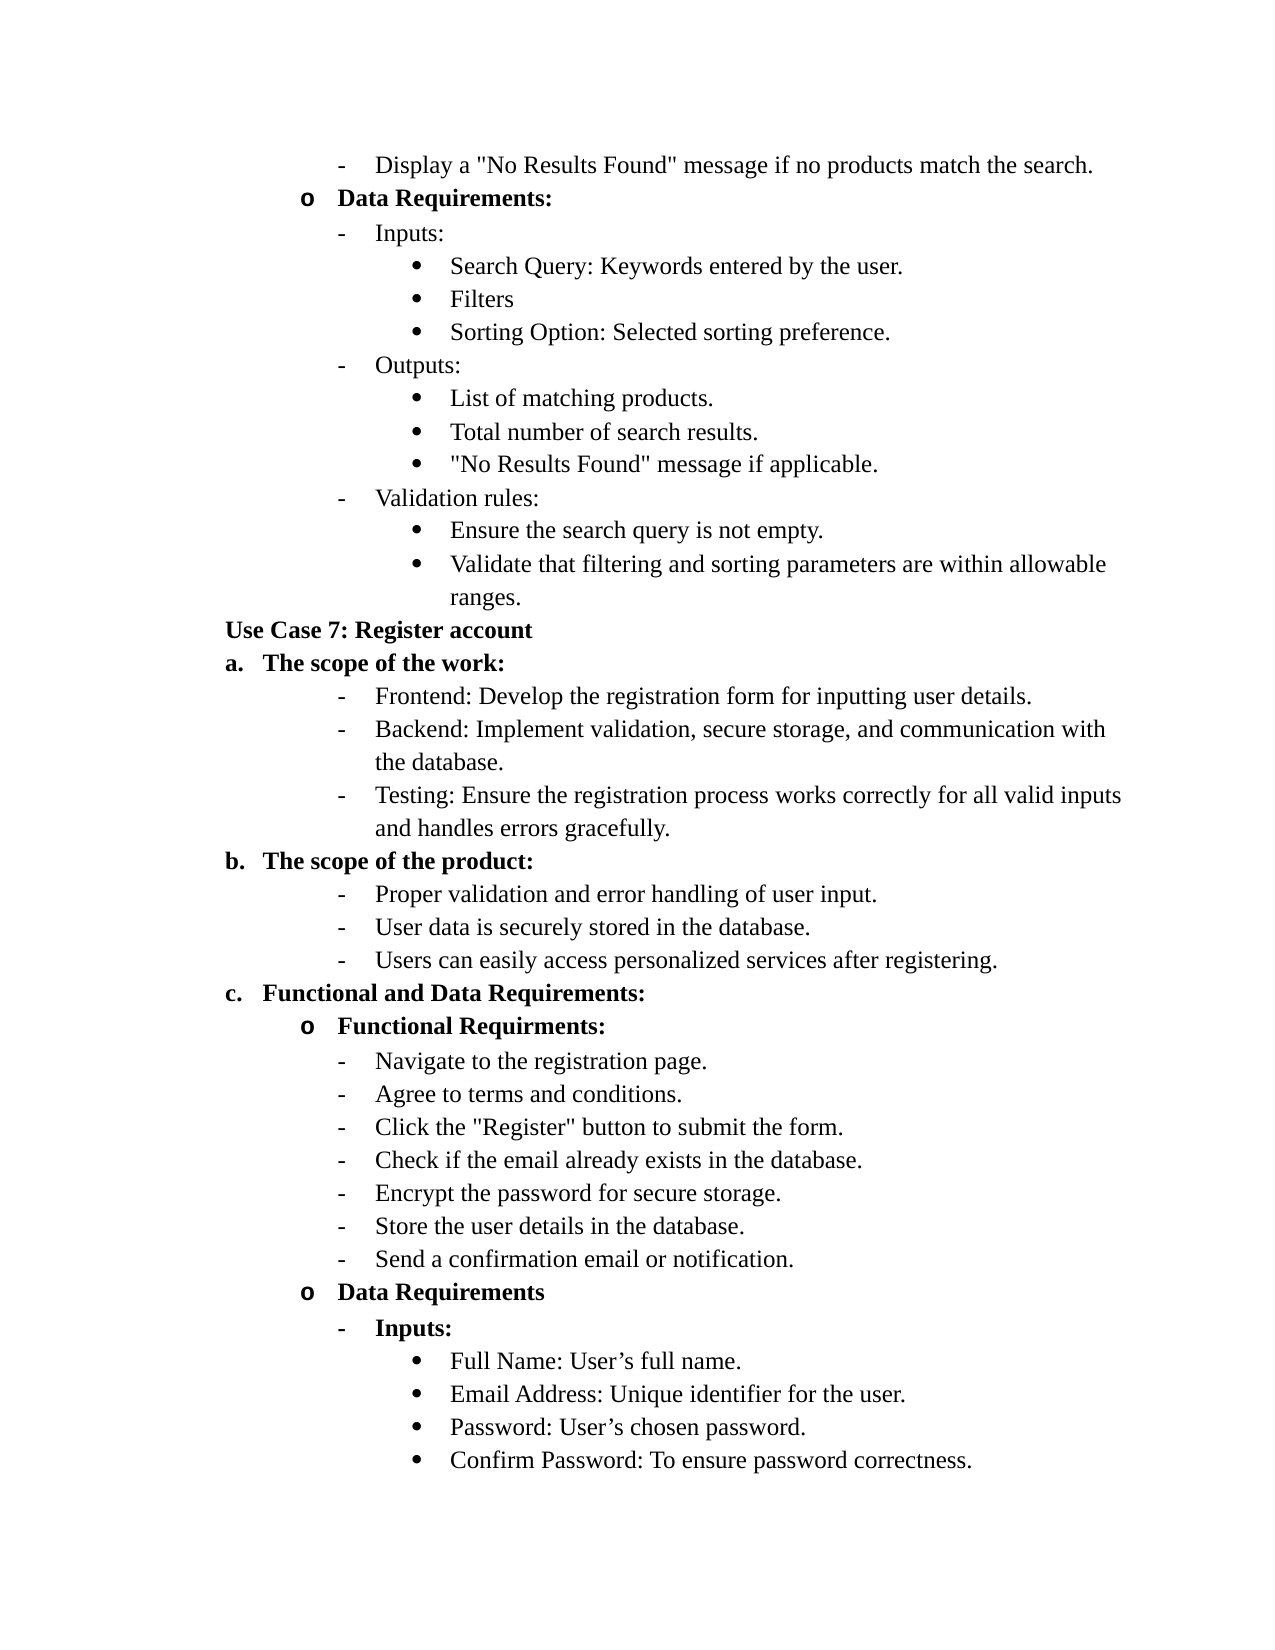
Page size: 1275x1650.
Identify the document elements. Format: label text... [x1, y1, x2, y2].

list Total number of search results. [412, 417, 1125, 445]
list Data Requirements: [300, 183, 1125, 214]
list Sorting Option: Selected sorting preference. [412, 317, 1125, 346]
list Validate that filtering and sorting parameters are within allowable ranges. [412, 549, 1125, 610]
list Functional Requirments: [300, 1011, 1125, 1042]
list Full Name: User’s full name. [412, 1346, 1125, 1375]
list Check if the email already exists in the database. [337, 1145, 1125, 1174]
list Functional and Data Requirements: [225, 978, 1125, 1007]
list Inputs: [337, 218, 1125, 247]
list Email Address: Unique identifier for the user. [412, 1379, 1125, 1408]
list Data Requirements [300, 1277, 1125, 1308]
list Store the user details in the database. [337, 1211, 1125, 1240]
list Click the "Register" button to submit the form. [337, 1112, 1125, 1141]
list Search Query: Keywords entered by the user. [412, 251, 1125, 280]
list Frontend: Develop the registration form for inputting user details. [337, 681, 1125, 709]
list Backend: Implement validation, secure storage, and communication with the database. [337, 714, 1125, 776]
list Use Case 7: Register account [225, 615, 1125, 643]
list The scope of the work: [225, 648, 1125, 676]
list Ensure the search query is not empty. [412, 516, 1125, 544]
list Navigate to the registration page. [337, 1046, 1125, 1075]
list User data is securely stored in the database. [337, 912, 1125, 941]
list The scope of the product: [225, 846, 1125, 874]
list Inputs: [337, 1313, 1125, 1342]
list Outputs: [337, 351, 1125, 379]
list Display a "No Results Found" message if no products match the search. [337, 150, 1125, 179]
list List of matching products. [412, 383, 1125, 412]
list Password: User’s chosen password. [412, 1412, 1125, 1441]
list Send a confirmation email or notification. [337, 1244, 1125, 1273]
list Validation rules: [337, 483, 1125, 511]
list Agree to terms and conditions. [337, 1079, 1125, 1108]
list Users can easily access personalized services after registering. [337, 945, 1125, 974]
list Encrypt the password for secure storage. [337, 1178, 1125, 1207]
list Confirm Password: To ensure password correctness. [412, 1445, 1125, 1474]
list "No Results Found" message if applicable. [412, 449, 1125, 478]
list Testing: Ensure the registration process works correctly for all valid inputs and handles errors gracefully. [337, 780, 1125, 842]
list Filters [412, 284, 1125, 313]
list Proper validation and error handling of user input. [337, 879, 1125, 908]
